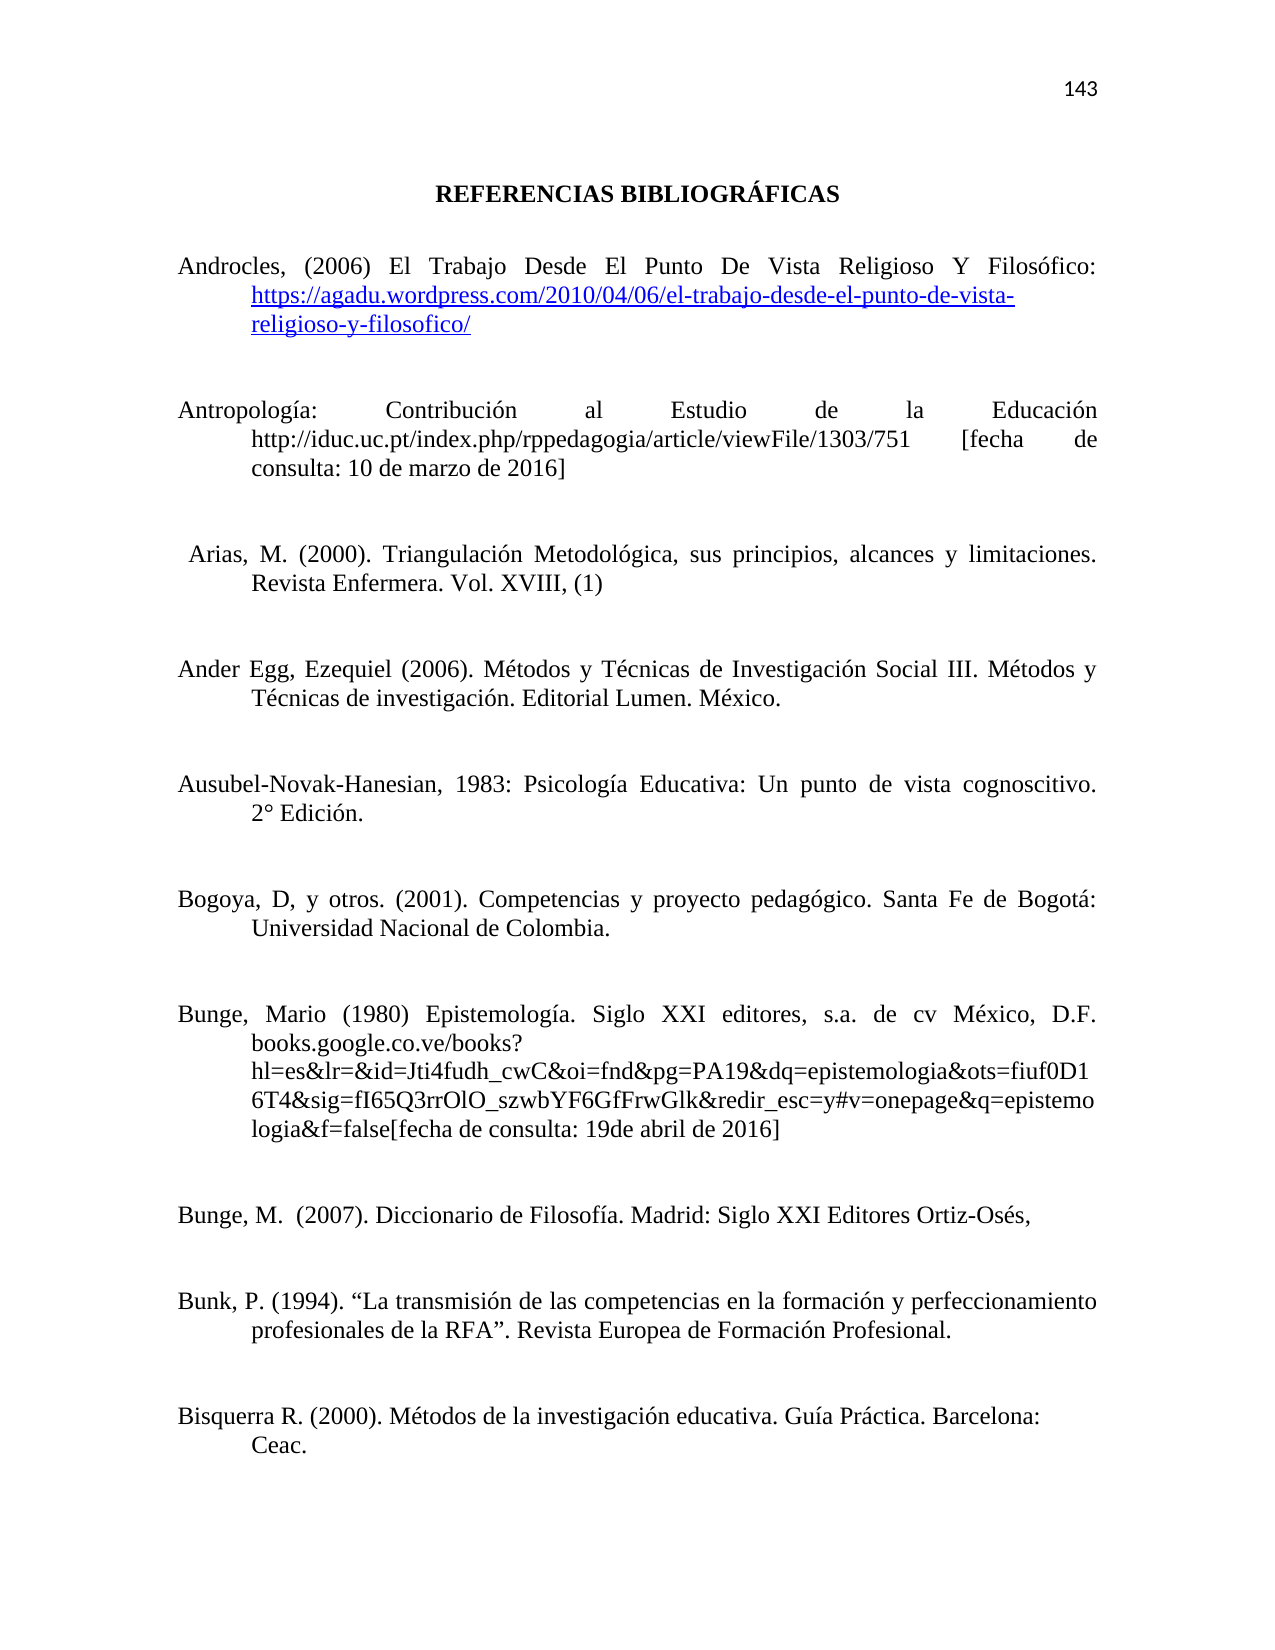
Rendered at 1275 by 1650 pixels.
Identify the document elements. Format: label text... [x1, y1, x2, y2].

text Bunge, Mario (1980) Epistemología. Siglo XXI editores, s.a. de cv México, D.F. books.google.co.ve/books?hl=es&lr=&id=Jti4fudh_cwC&oi=fnd&pg=PA19&dq=epistemologia&ots=fiuf0D16T4&sig=fI65Q3rrOlO_szwbYF6GfFrwGlk&redir_esc=y#v=onepage&q=epistemologia&f=false[fecha de consulta: 19de abril de 2016] [177, 999, 1098, 1143]
text Bunk, P. (1994). “La transmisión de las competencias en la formación y perfeccionamiento profesionales de la RFA”. Revista Europea de Formación Profesional. [177, 1286, 1098, 1344]
text Bogoya, D, y otros. (2001). Competencias y proyecto pedagógico. Santa Fe de Bogotá: Universidad Nacional de Colombia. [177, 884, 1098, 941]
text Bisquerra R. (2000). Métodos de la investigación educativa. Guía Práctica. Barcelona: Ceac. [177, 1401, 1098, 1459]
text Ausubel-Novak-Hanesian, 1983: Psicología Educativa: Un punto de vista cognoscitivo. 2° Edición. [177, 769, 1098, 826]
text Arias, M. (2000). Triangulación Metodológica, sus principios, alcances y limitaciones. Revista Enfermera. Vol. XVIII, (1) [177, 539, 1098, 596]
text Androcles, (2006) El Trabajo Desde El Punto De Vista Religioso Y Filosófico: https://agadu.wordpress.com/2010/04/06/el-trabajo-desde-el-punto-de-vista-religioso-y-filosofico/ [177, 251, 1098, 338]
text Bunge, M. (2007). Diccionario de Filosofía. Madrid: Siglo XXI Editores Ortiz-Osés, [177, 1200, 1098, 1229]
text Antropología: Contribución al Estudio de la Educación http://iduc.uc.pt/index.php/rppedagogia/article/viewFile/1303/751 [fecha de consulta: 10 de marzo de 2016] [177, 395, 1098, 481]
text Ander Egg, Ezequiel (2006). Métodos y Técnicas de Investigación Social III. Métodos y Técnicas de investigación. Editorial Lumen. México. [177, 654, 1098, 711]
text REFERENCIAS BIBLIOGRÁFICAS [177, 179, 1098, 208]
